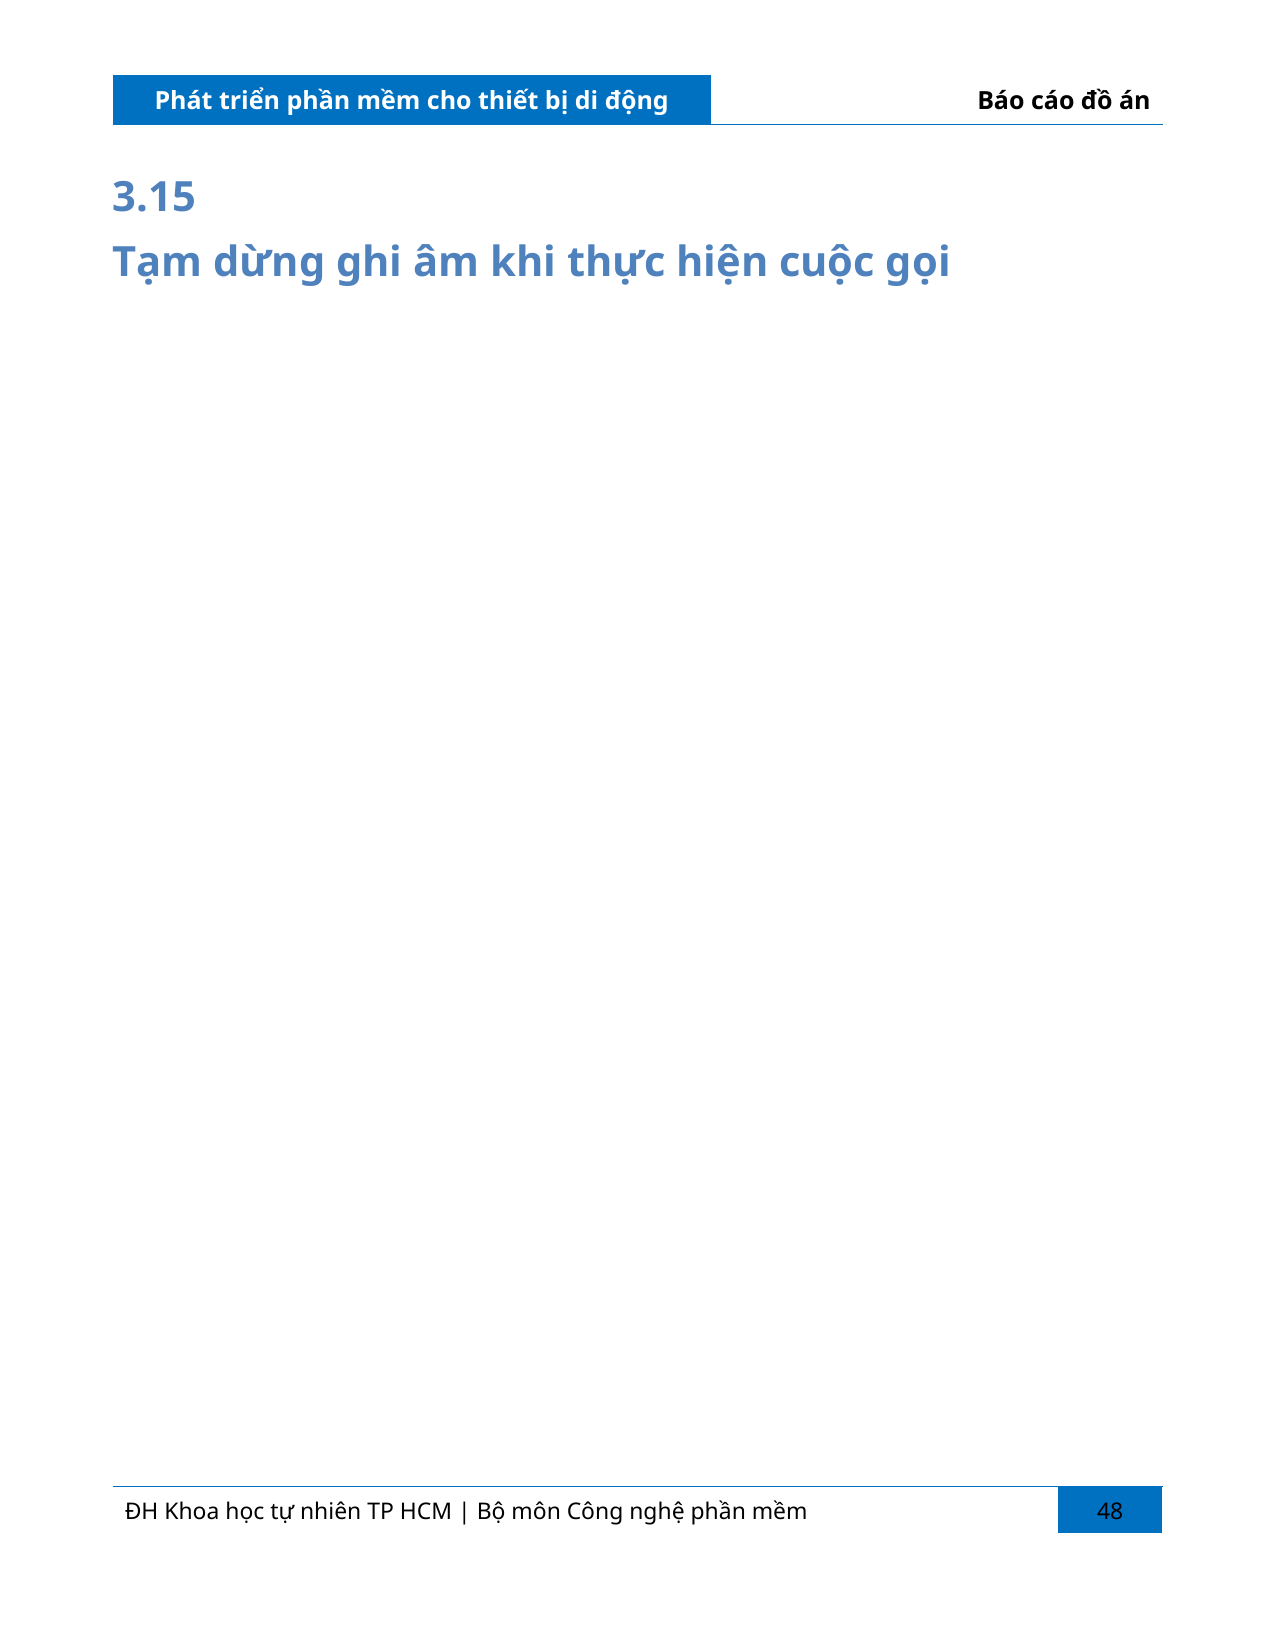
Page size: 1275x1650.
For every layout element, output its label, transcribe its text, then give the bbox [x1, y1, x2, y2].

subtitle Tạm dừng ghi âm khi thực hiện cuộc gọi [112, 167, 1162, 289]
